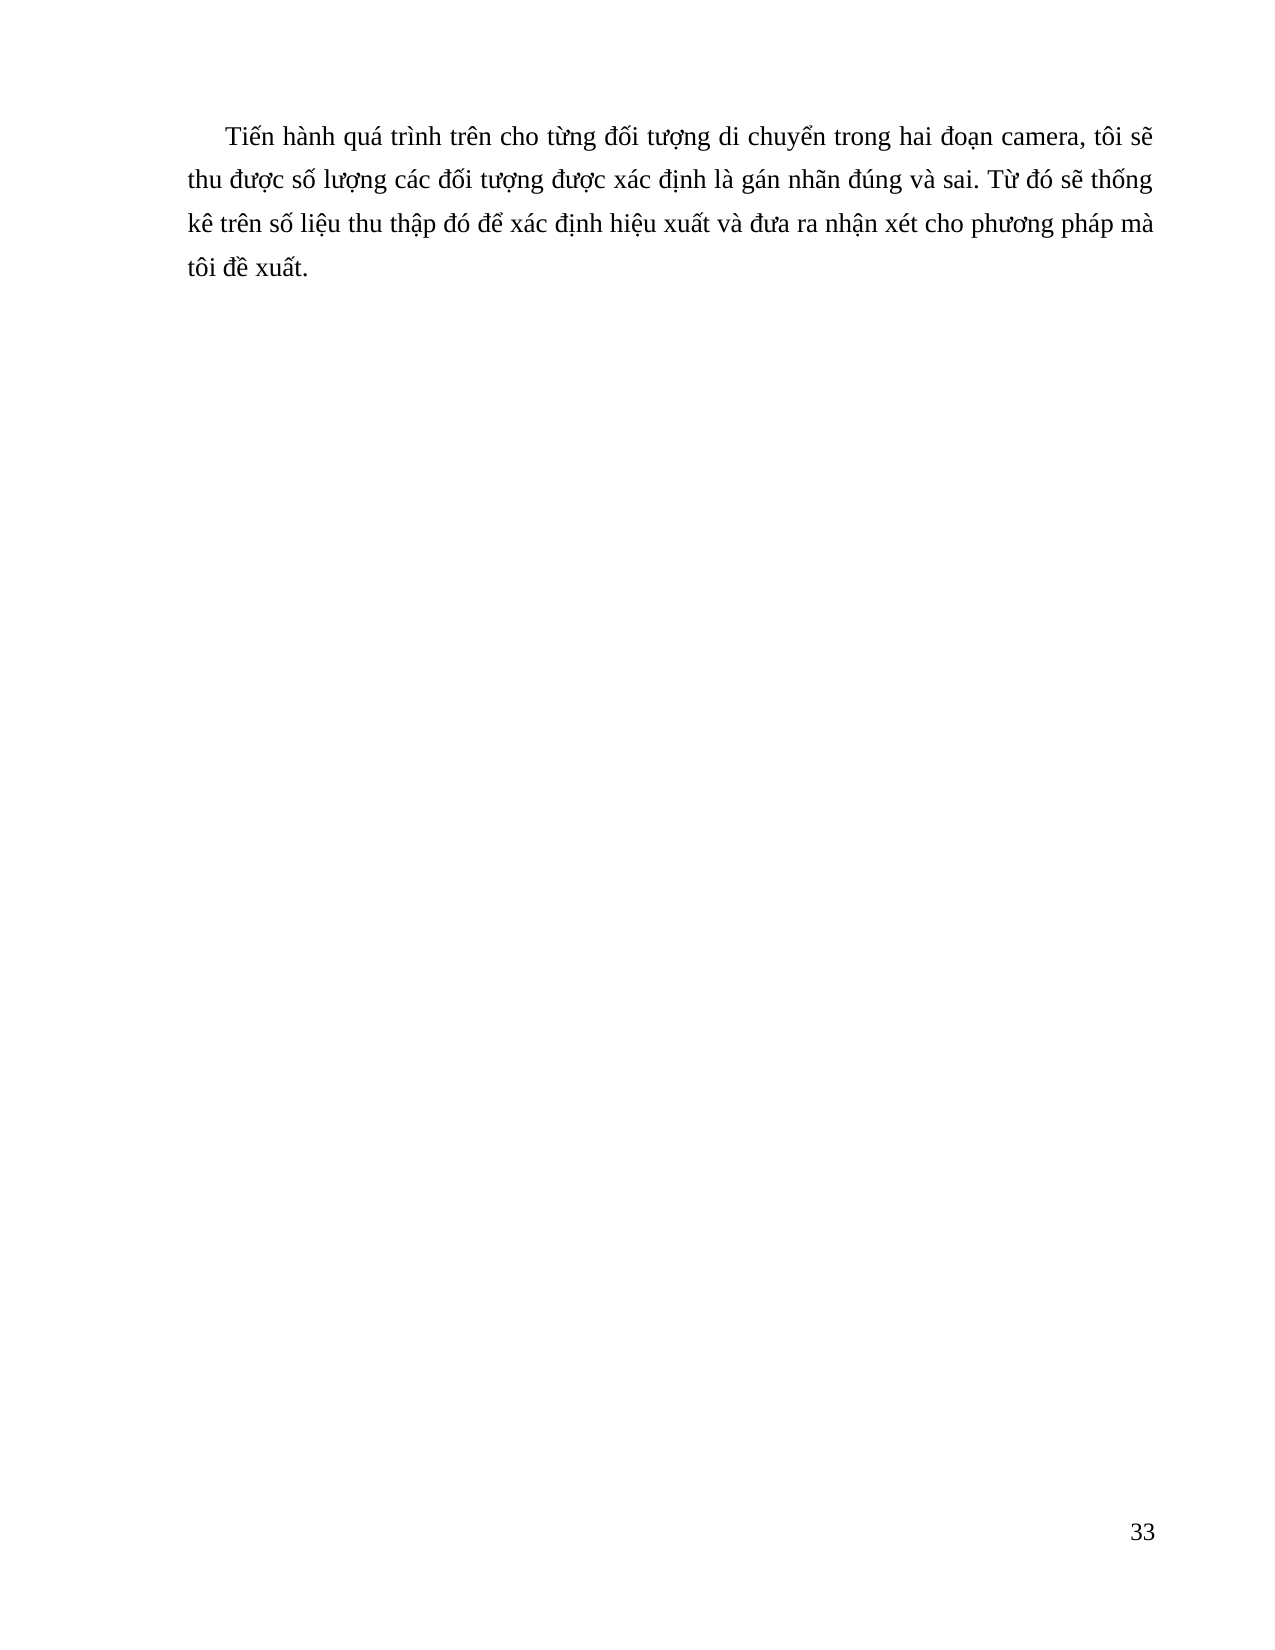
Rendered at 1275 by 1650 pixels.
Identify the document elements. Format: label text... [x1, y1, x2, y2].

text Tiến hành quá trình trên cho từng đối tượng di chuyển trong hai đoạn camera, tôi sẽ thu được số lượng các đối tượng được xác định là gán nhãn đúng và sai. Từ đó sẽ thống kê trên số liệu thu thập đó để xác định hiệu xuất và đưa ra nhận xét cho phương pháp mà tôi đề xuất. [187, 120, 1155, 282]
